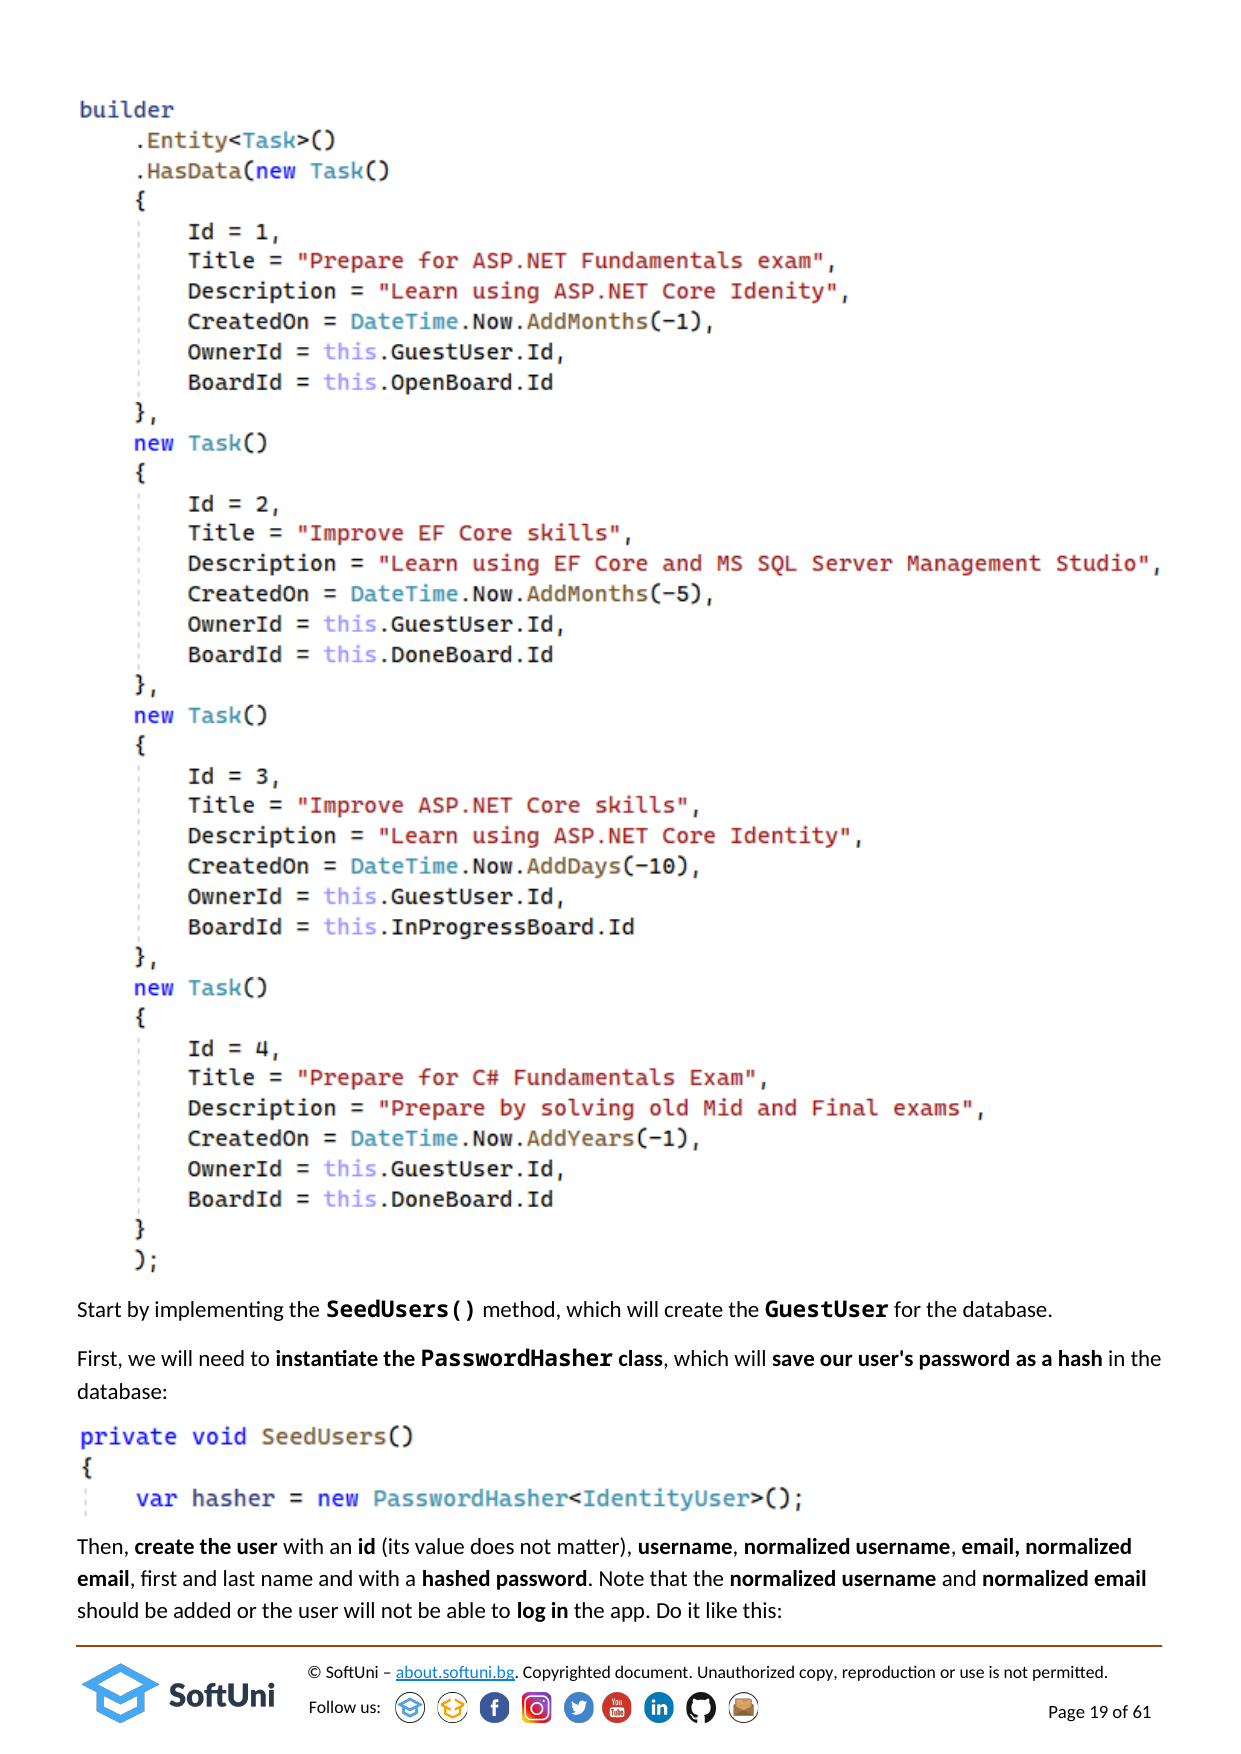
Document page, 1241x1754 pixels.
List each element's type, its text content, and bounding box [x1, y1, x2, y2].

text Start by implementing the SeedUsers() method, which will create the GuestUser for the database. [77, 1293, 1163, 1324]
picture [522, 1692, 552, 1723]
picture [76, 95, 1164, 1277]
picture [76, 1421, 805, 1516]
picture [602, 1692, 632, 1723]
picture [479, 1692, 510, 1723]
picture [686, 1692, 716, 1723]
text First, we will need to instantiate the PasswordHasher class, which will save our user's password as a hash in the database: [77, 1342, 1163, 1405]
picture [665, 1714, 674, 1723]
picture [437, 1692, 468, 1723]
picture [644, 1714, 653, 1723]
picture [75, 1658, 281, 1729]
picture [665, 1692, 674, 1701]
picture [395, 1692, 425, 1723]
picture [644, 1692, 653, 1701]
picture [728, 1692, 759, 1723]
picture [564, 1692, 594, 1723]
picture [658, 1705, 667, 1714]
text Then, create the user with an id (its value does not matter), username, normalized username, email, normalized email, first and last name and with a hashed password. Note that the normalized username and normalized email should be added or the user will not be able to log in the app. Do it like this: [77, 1532, 1163, 1625]
